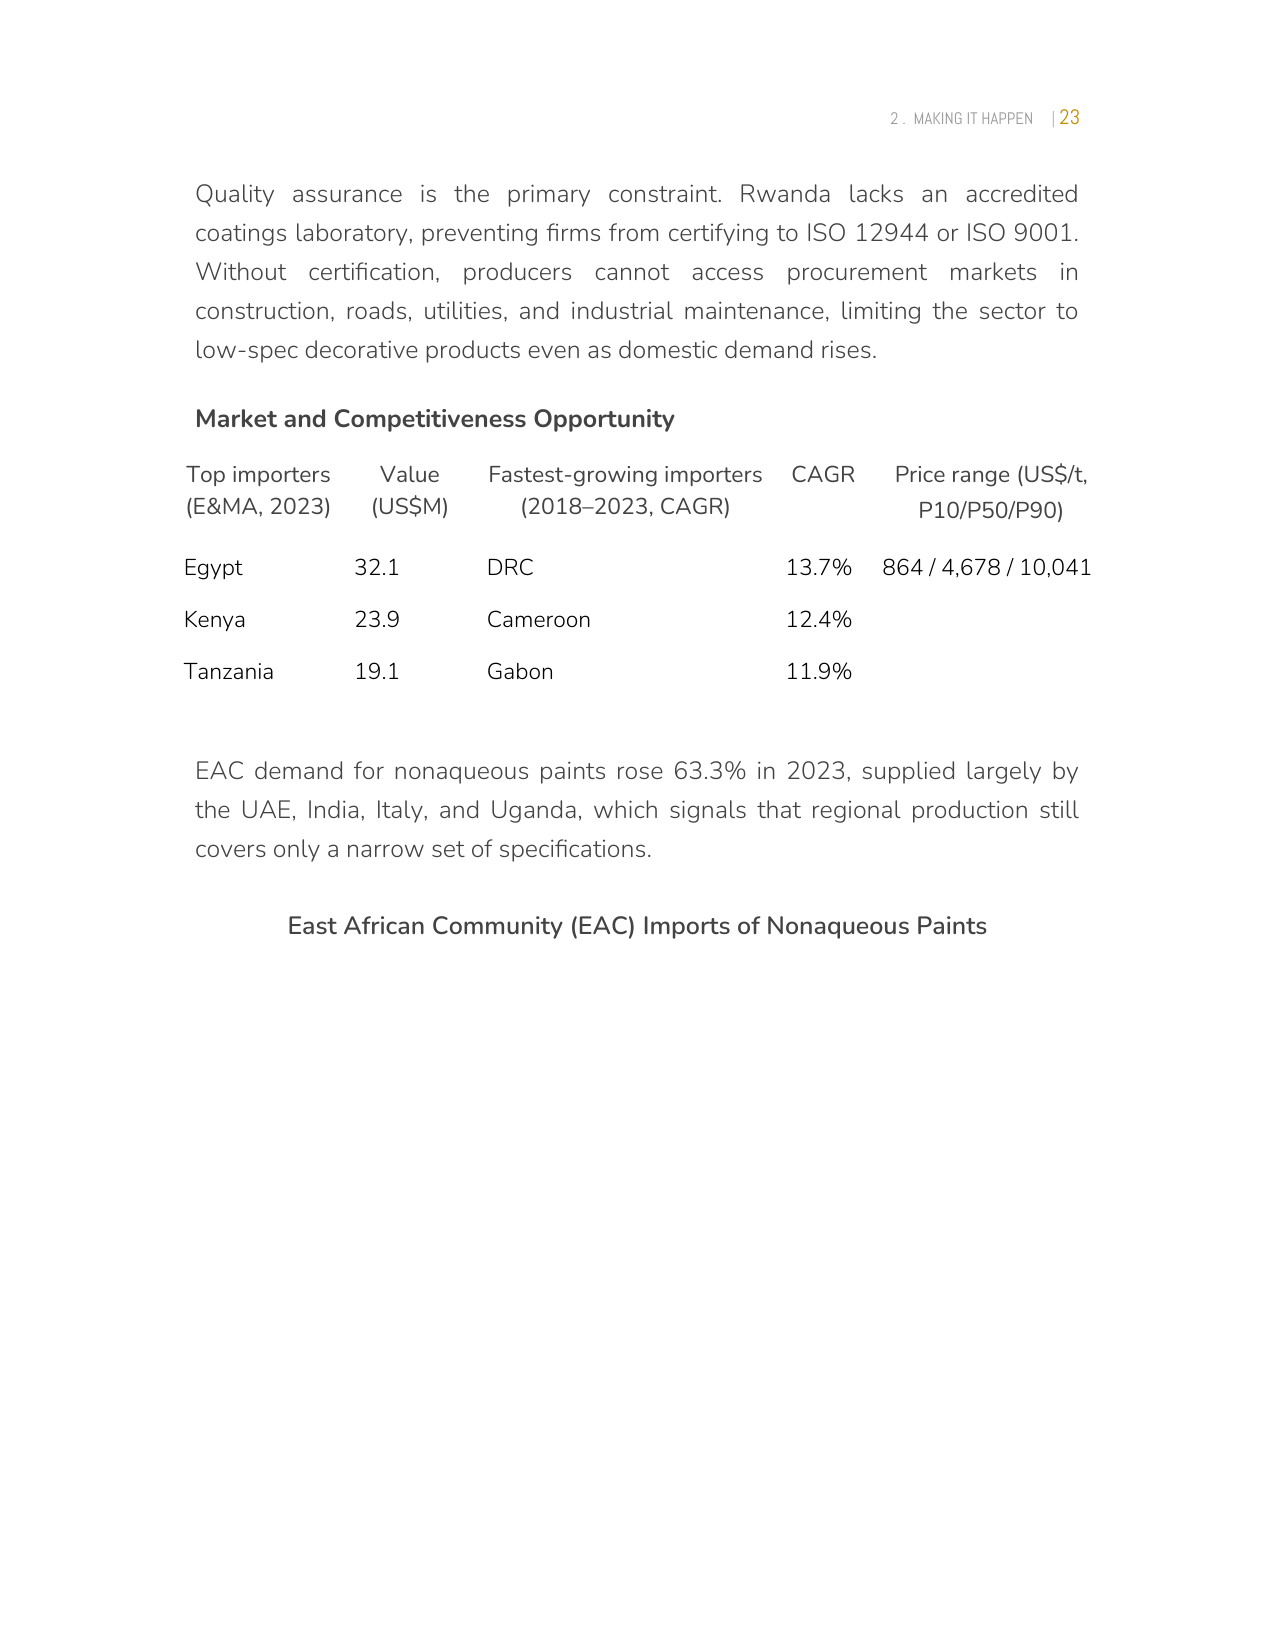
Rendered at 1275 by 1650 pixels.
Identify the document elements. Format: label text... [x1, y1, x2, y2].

table_cell 19.1 [344, 646, 476, 729]
text EAC demand for nonaqueous paints rose 63.3% in 2023, supplied largely by the UAE, India, Italy, and Uganda, which signals that regional production still covers only a narrow set of specifications. [195, 754, 1080, 866]
text Market and Competitiveness Opportunity [195, 402, 1080, 436]
table_cell Tanzania [173, 646, 343, 729]
table_cell 12.4% [775, 594, 872, 646]
text Quality assurance is the primary constraint. Rwanda lacks an accredited coatings laboratory, preventing firms from certifying to ISO 12944 or ISO 9001. Without certification, producers cannot access procurement markets in construction, roads, utilities, and industrial maintenance, limiting the sector to low-spec decorative products even as domestic demand rises. [195, 177, 1080, 367]
table_header Price range (US$/t, P10/P50/P90) [872, 449, 1111, 541]
table_cell Cameroon [476, 594, 775, 646]
table_header CAGR [775, 449, 872, 541]
table_cell 13.7% [775, 541, 872, 593]
table_cell 23.9 [344, 594, 476, 646]
table_header Fastest‑growing importers (2018–2023, CAGR) [476, 449, 775, 541]
table_cell Egypt [173, 541, 343, 593]
table_cell Gabon [476, 646, 775, 729]
table_cell Kenya [173, 594, 343, 646]
table_cell DRC [476, 541, 775, 593]
text East African Community (EAC) Imports of Nonaqueous Paints [195, 909, 1080, 943]
table_header Value (US$M) [344, 449, 476, 541]
table_cell 32.1 [344, 541, 476, 593]
table_header Top importers (E&MA, 2023) [173, 449, 343, 541]
table_cell 11.9% [775, 646, 872, 729]
table_cell 864 / 4,678 / 10,041 [872, 541, 1111, 729]
